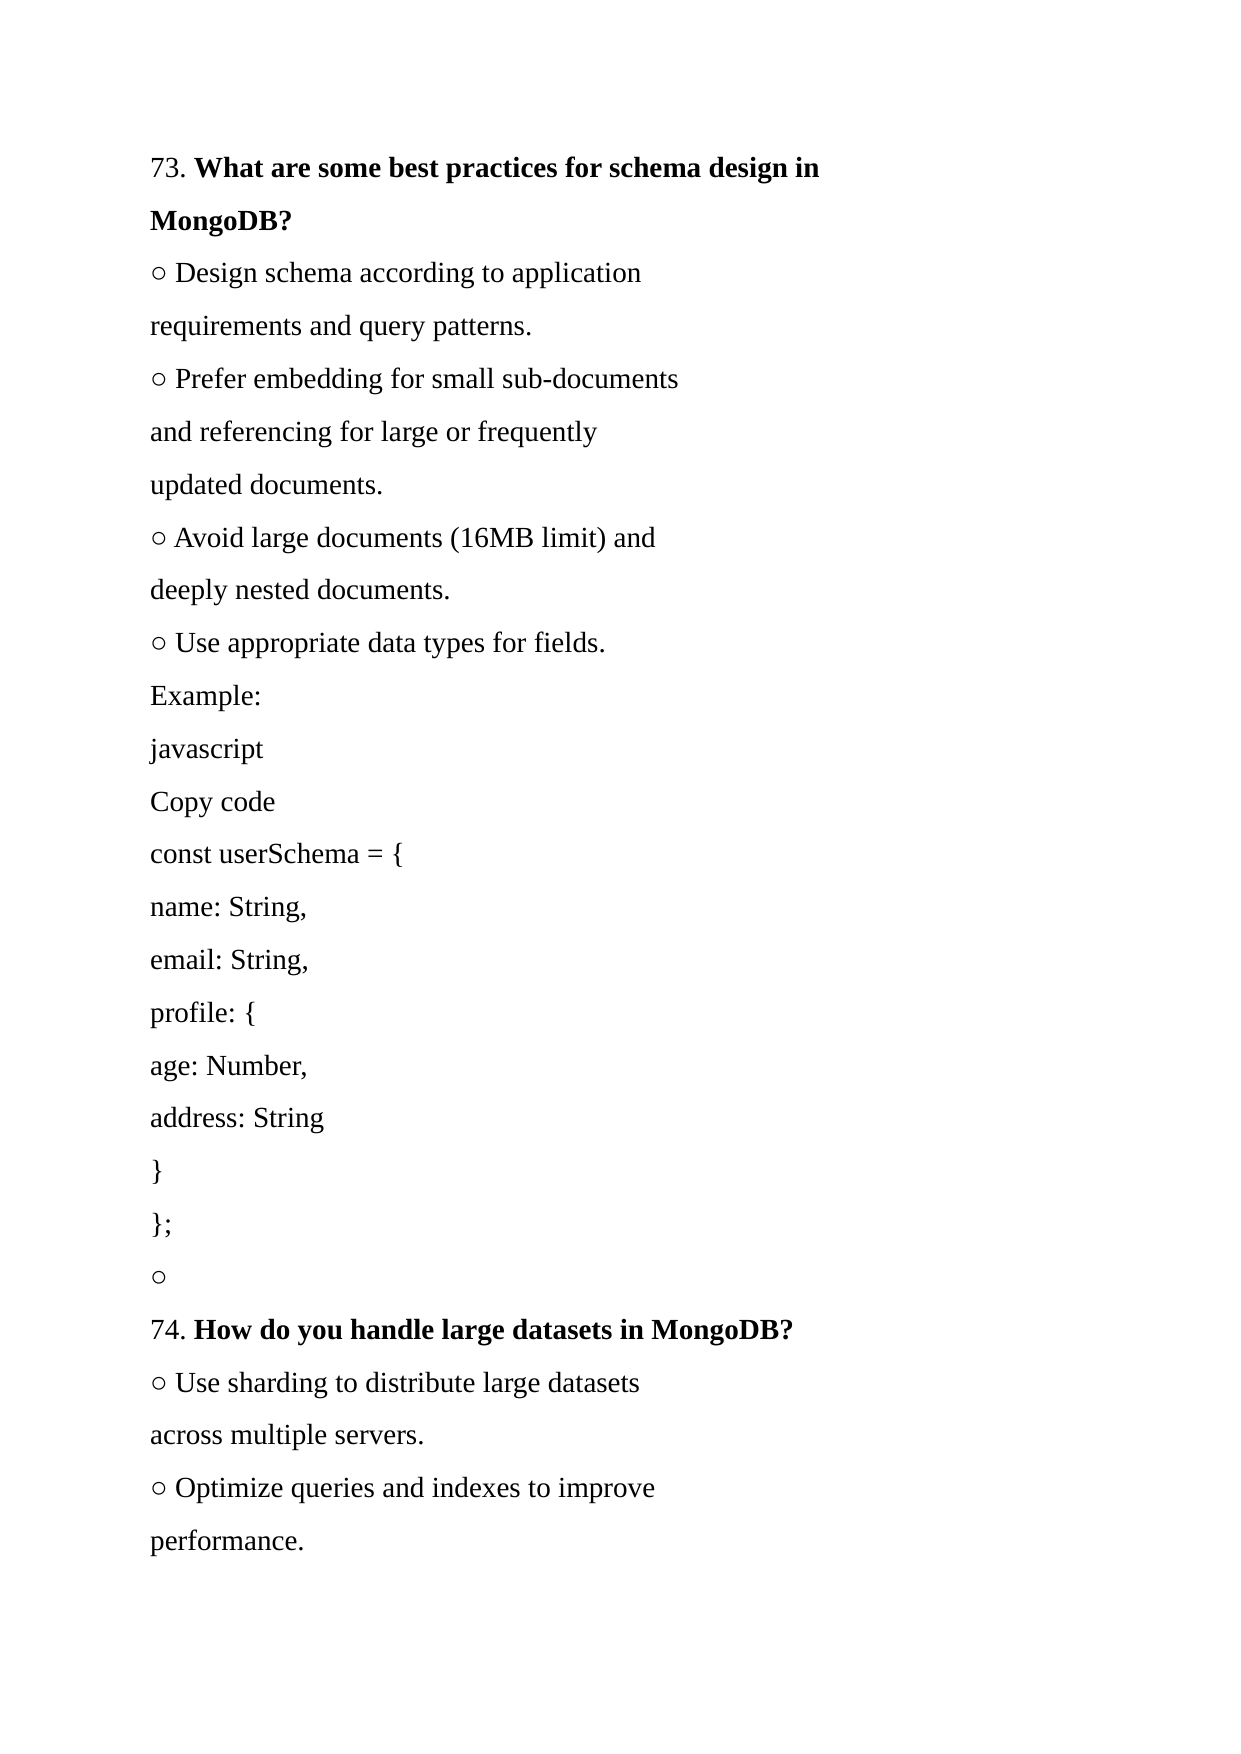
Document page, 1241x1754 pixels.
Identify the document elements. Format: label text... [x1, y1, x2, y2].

text const userSchema = { [150, 837, 1090, 870]
text performance. [150, 1523, 1090, 1557]
text ○ Prefer embedding for small sub-documents [150, 361, 1090, 395]
text address: String [150, 1101, 1090, 1134]
text ○ Use appropriate data types for fields. [150, 625, 1090, 659]
text name: String, [150, 889, 1090, 923]
text } [150, 1153, 1090, 1187]
text ○ Design schema according to application [150, 256, 1090, 289]
text across multiple servers. [150, 1417, 1090, 1451]
text age: Number, [150, 1048, 1090, 1081]
text MongoDB? [150, 203, 1090, 236]
text ○ Avoid large documents (16MB limit) and [150, 520, 1090, 553]
text ○ Optimize queries and indexes to improve [150, 1470, 1090, 1504]
text deeply nested documents. [150, 572, 1090, 606]
text updated documents. [150, 467, 1090, 500]
text Example: [150, 678, 1090, 712]
text requirements and query patterns. [150, 308, 1090, 342]
text email: String, [150, 942, 1090, 976]
text 73. What are some best practices for schema design in [150, 150, 1090, 183]
text }; [150, 1206, 1090, 1240]
text ○ Use sharding to distribute large datasets [150, 1365, 1090, 1398]
text 74. How do you handle large datasets in MongoDB? [150, 1312, 1090, 1345]
text ○ [150, 1259, 1090, 1293]
text javascript [150, 731, 1090, 764]
text profile: { [150, 995, 1090, 1028]
text and referencing for large or frequently [150, 414, 1090, 448]
text Copy code [150, 784, 1090, 817]
